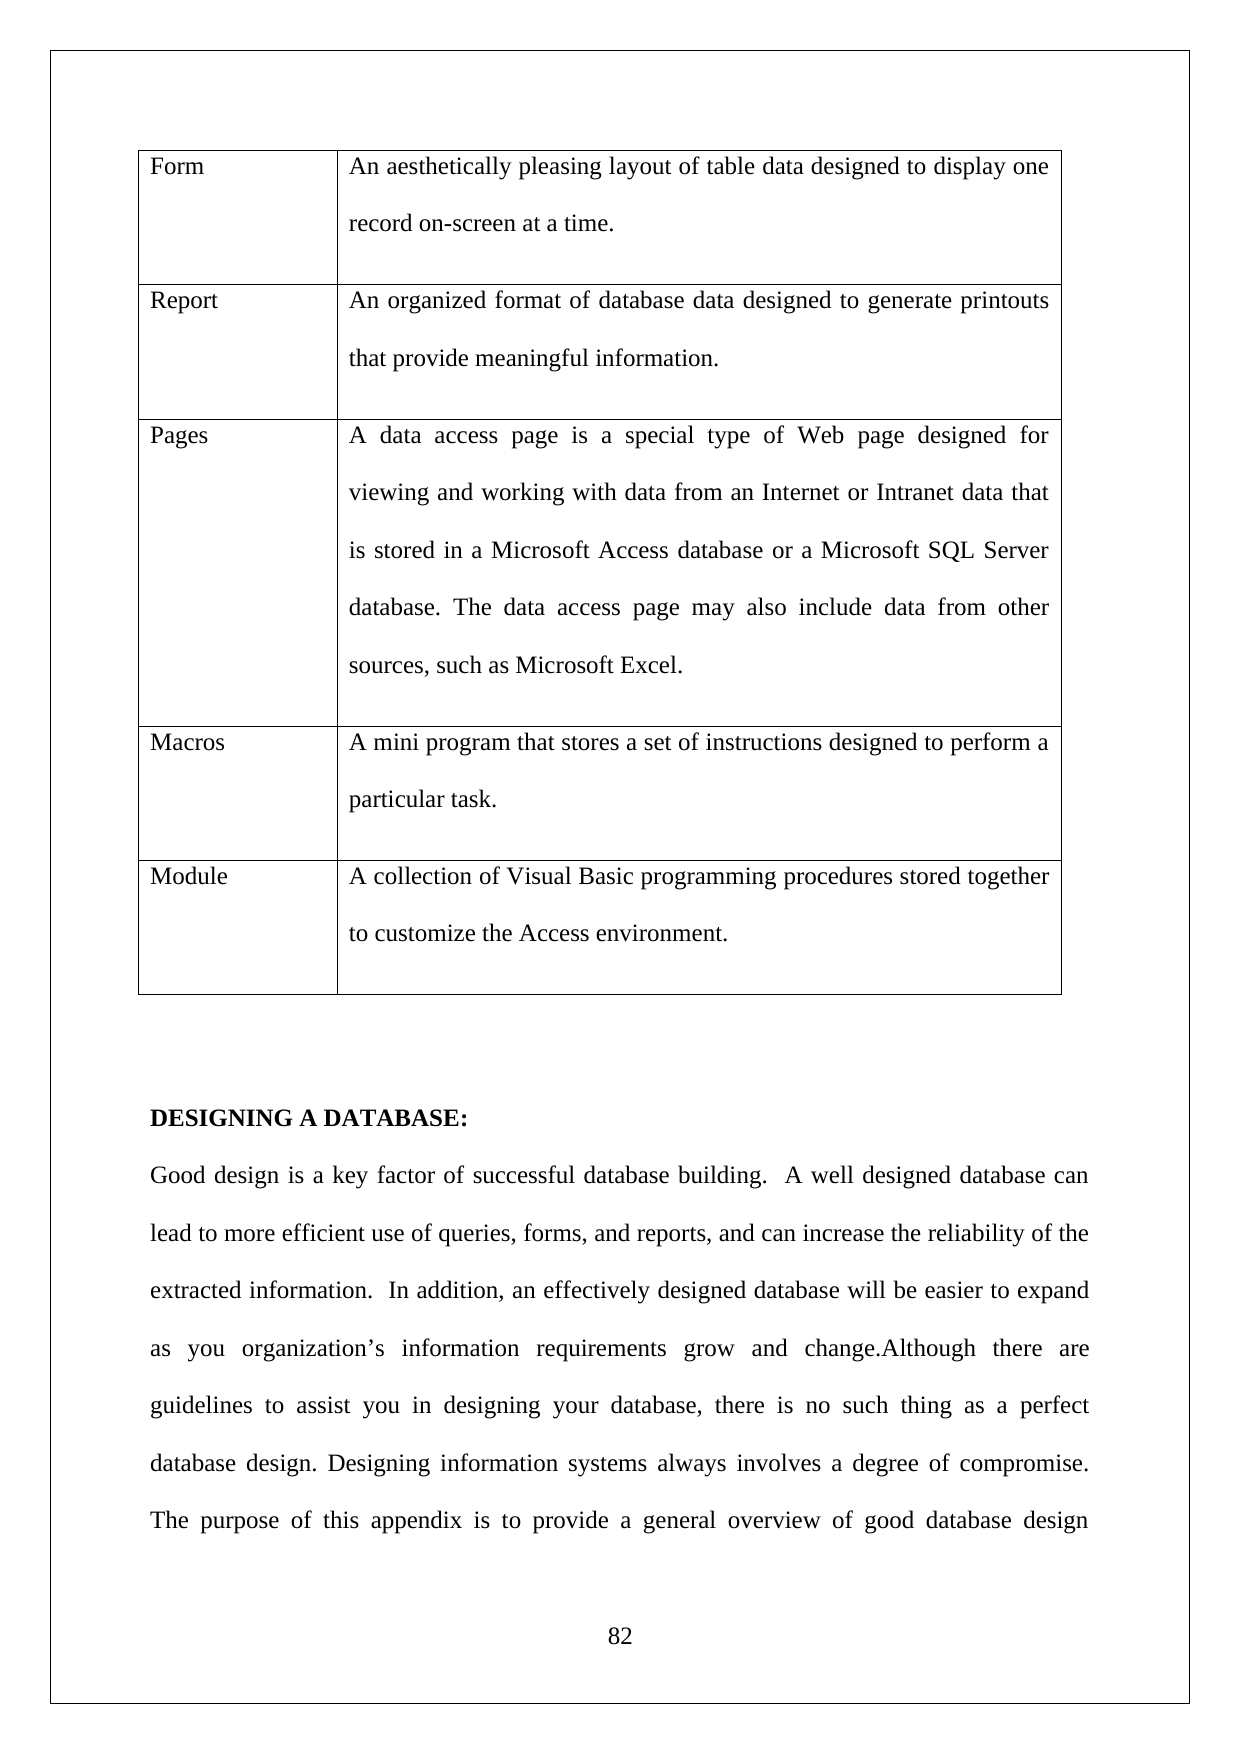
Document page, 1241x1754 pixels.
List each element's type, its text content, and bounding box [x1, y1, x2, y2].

table_cell A mini program that stores a set of instructions designed to perform a particular task. [338, 727, 1061, 860]
table_cell An aesthetically pleasing layout of table data designed to display one record on-screen at a time. [338, 151, 1061, 284]
table_cell Pages [139, 420, 337, 726]
table_cell An organized format of database data designed to generate printouts that provide meaningful information. [338, 285, 1061, 419]
table_cell Form [139, 151, 337, 284]
table_cell Report [139, 285, 337, 419]
table_cell Module [139, 861, 337, 994]
table_cell A collection of Visual Basic programming procedures stored together to customize the Access environment. [338, 861, 1061, 994]
table_cell Macros [139, 727, 337, 860]
subtitle DESIGNING A DATABASE: [150, 1103, 1090, 1132]
table_cell A data access page is a special type of Web page designed for viewing and working with data from an Internet or Intranet data that is stored in a Microsoft Access database or a Microsoft SQL Server database. The data access page may also include data from other sources, such as Microsoft Excel. [338, 420, 1061, 726]
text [150, 1160, 1090, 1534]
